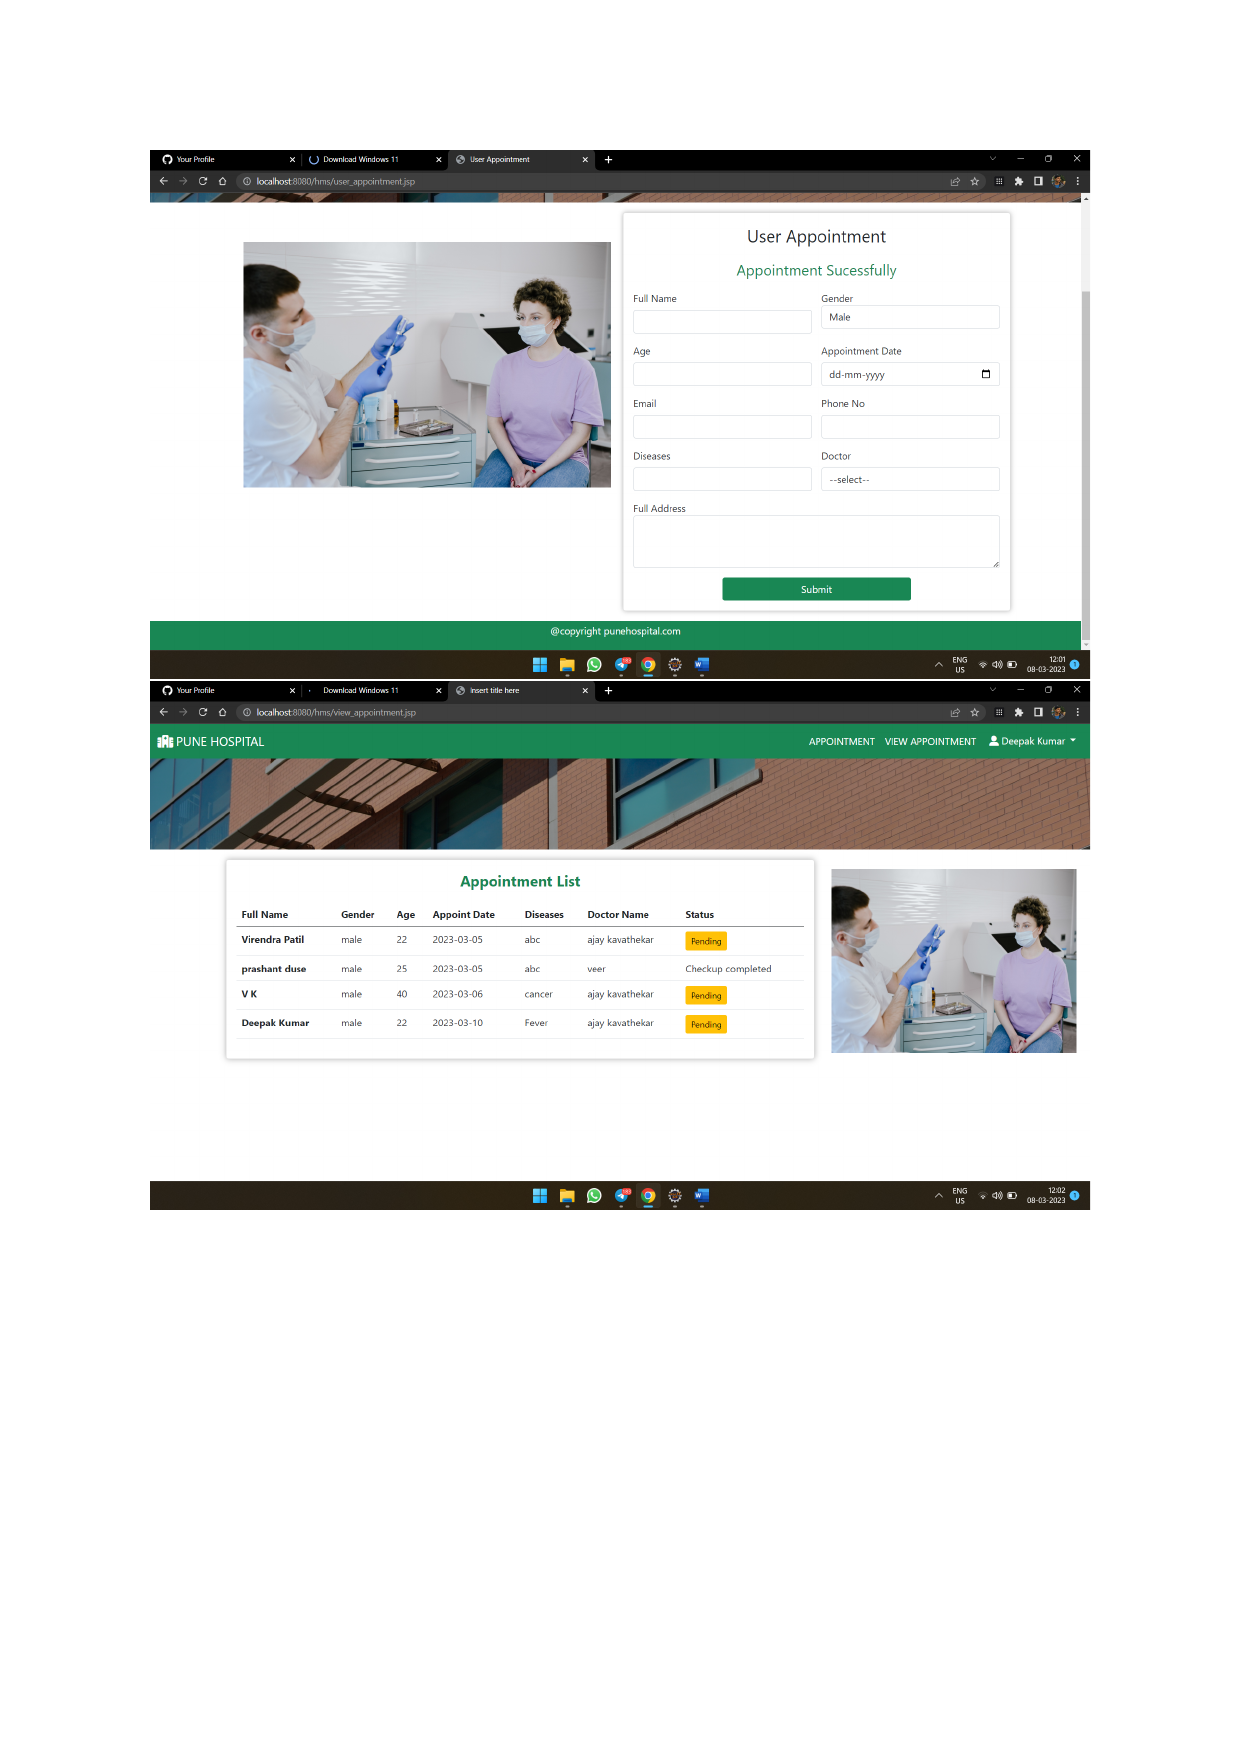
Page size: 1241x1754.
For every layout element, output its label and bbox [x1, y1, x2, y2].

picture [150, 681, 1091, 1210]
picture [150, 150, 1091, 679]
